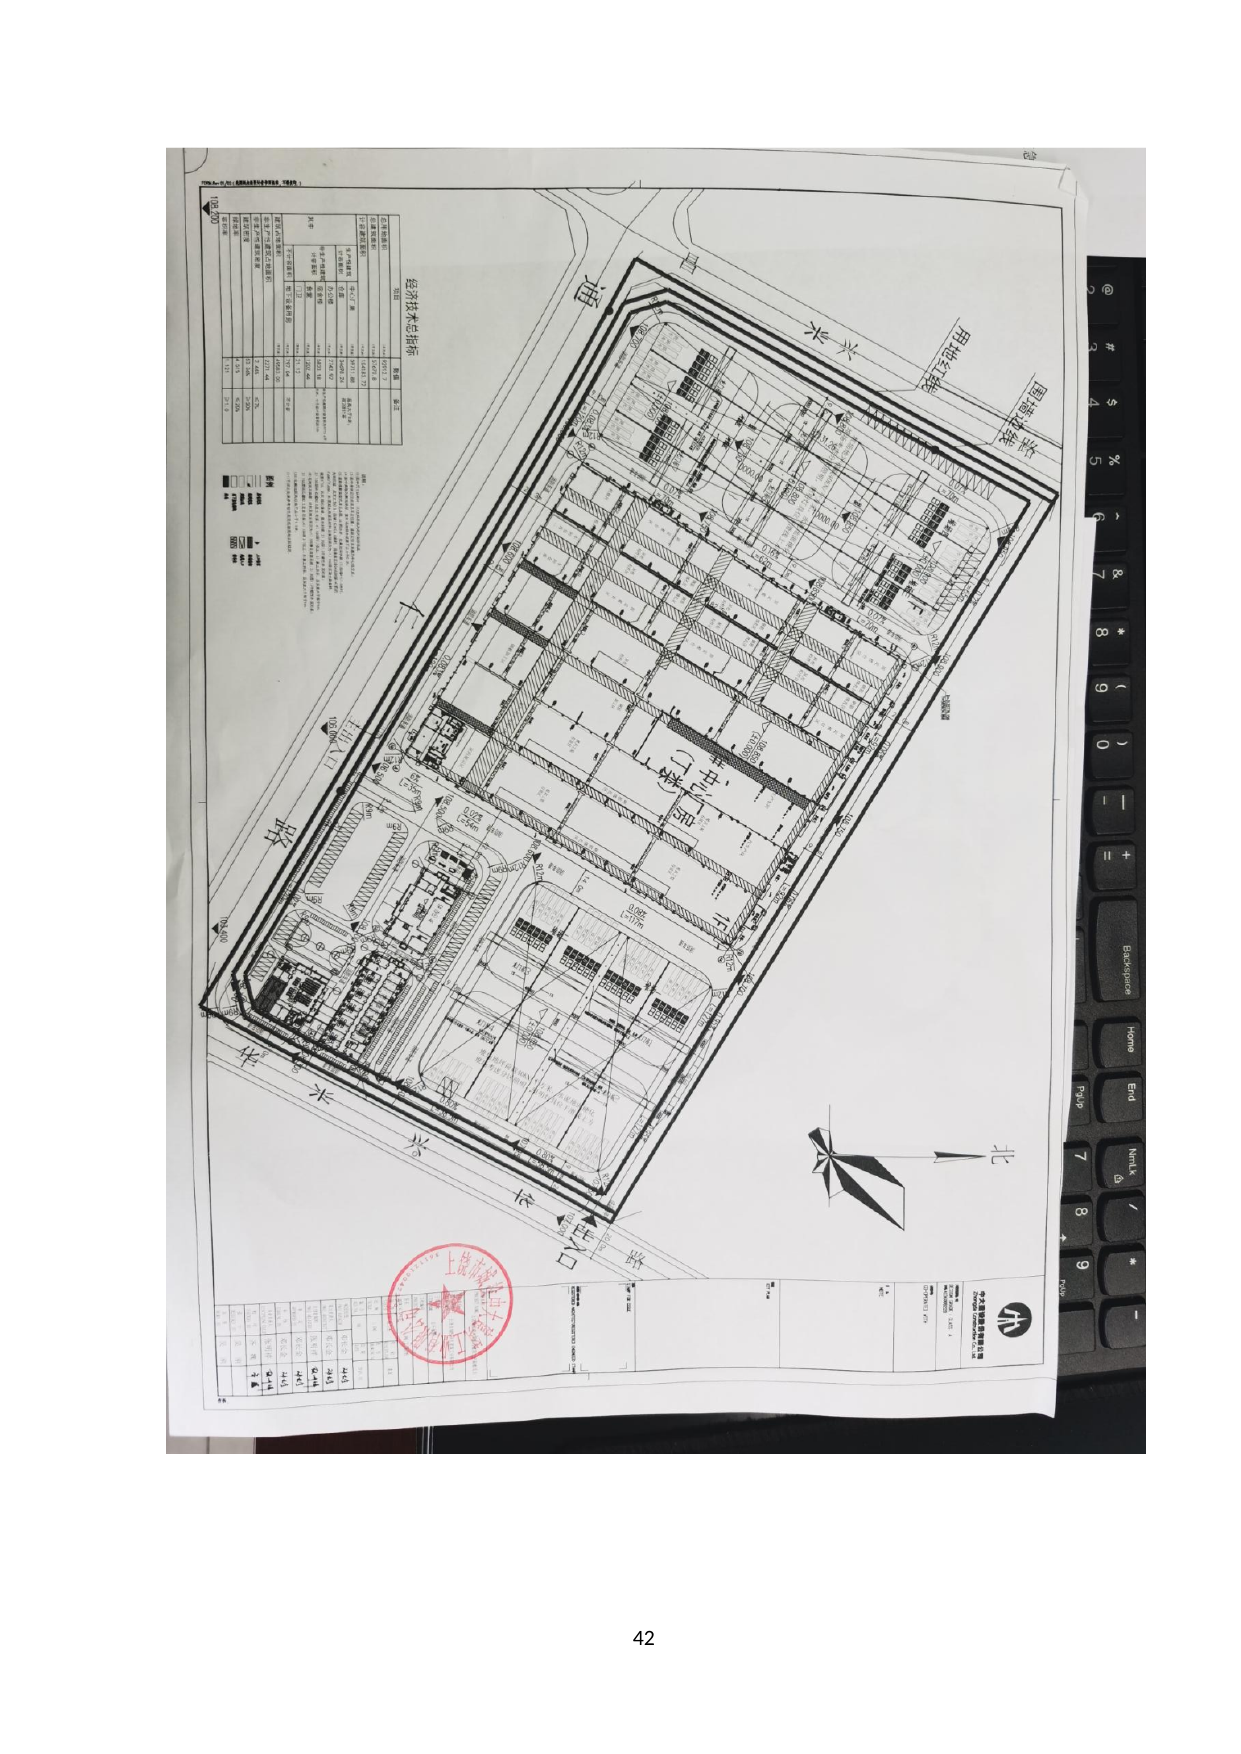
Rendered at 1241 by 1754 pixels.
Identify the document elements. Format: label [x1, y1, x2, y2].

picture [167, 149, 1146, 1452]
